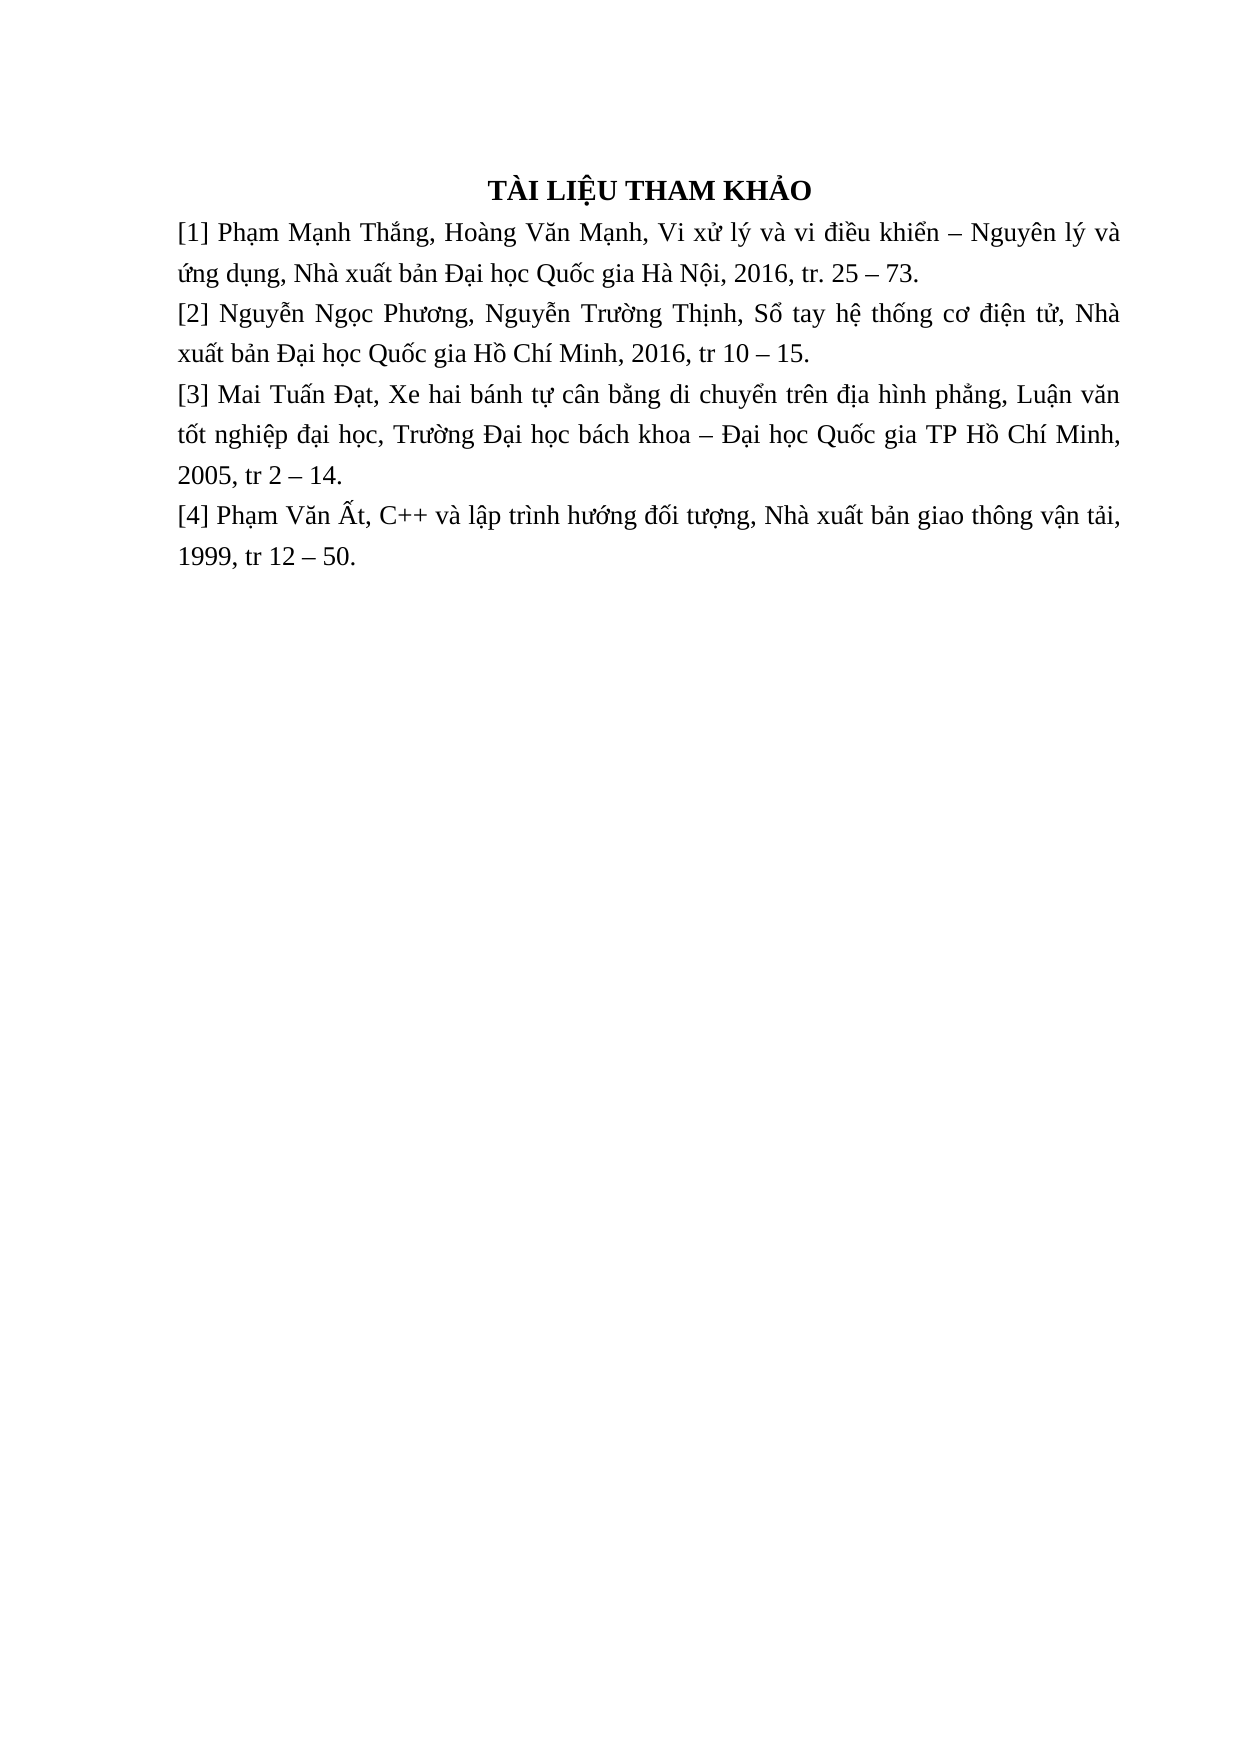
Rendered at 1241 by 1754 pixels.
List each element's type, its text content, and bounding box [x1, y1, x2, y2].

text [4] Phạm Văn Ất, C++ và lập trình hướng đối tượng, Nhà xuất bản giao thông vận tải, 1999, tr 12 – 50. [177, 499, 1122, 571]
text [1] Phạm Mạnh Thắng, Hoàng Văn Mạnh, Vi xử lý và vi điều khiển – Nguyên lý và ứng dụng, Nhà xuất bản Đại học Quốc gia Hà Nội, 2016, tr. 25 – 73. [177, 216, 1122, 288]
subtitle TÀI LIỆU THAM KHẢO [177, 173, 1122, 206]
text [2] Nguyễn Ngọc Phương, Nguyễn Trường Thịnh, Sổ tay hệ thống cơ điện tử, Nhà xuất bản Đại học Quốc gia Hồ Chí Minh, 2016, tr 10 – 15. [177, 297, 1122, 369]
text [3] Mai Tuấn Đạt, Xe hai bánh tự cân bằng di chuyển trên địa hình phẳng, Luận văn tốt nghiệp đại học, Trường Đại học bách khoa – Đại học Quốc gia TP Hồ Chí Minh, 2005, tr 2 – 14. [177, 378, 1122, 490]
